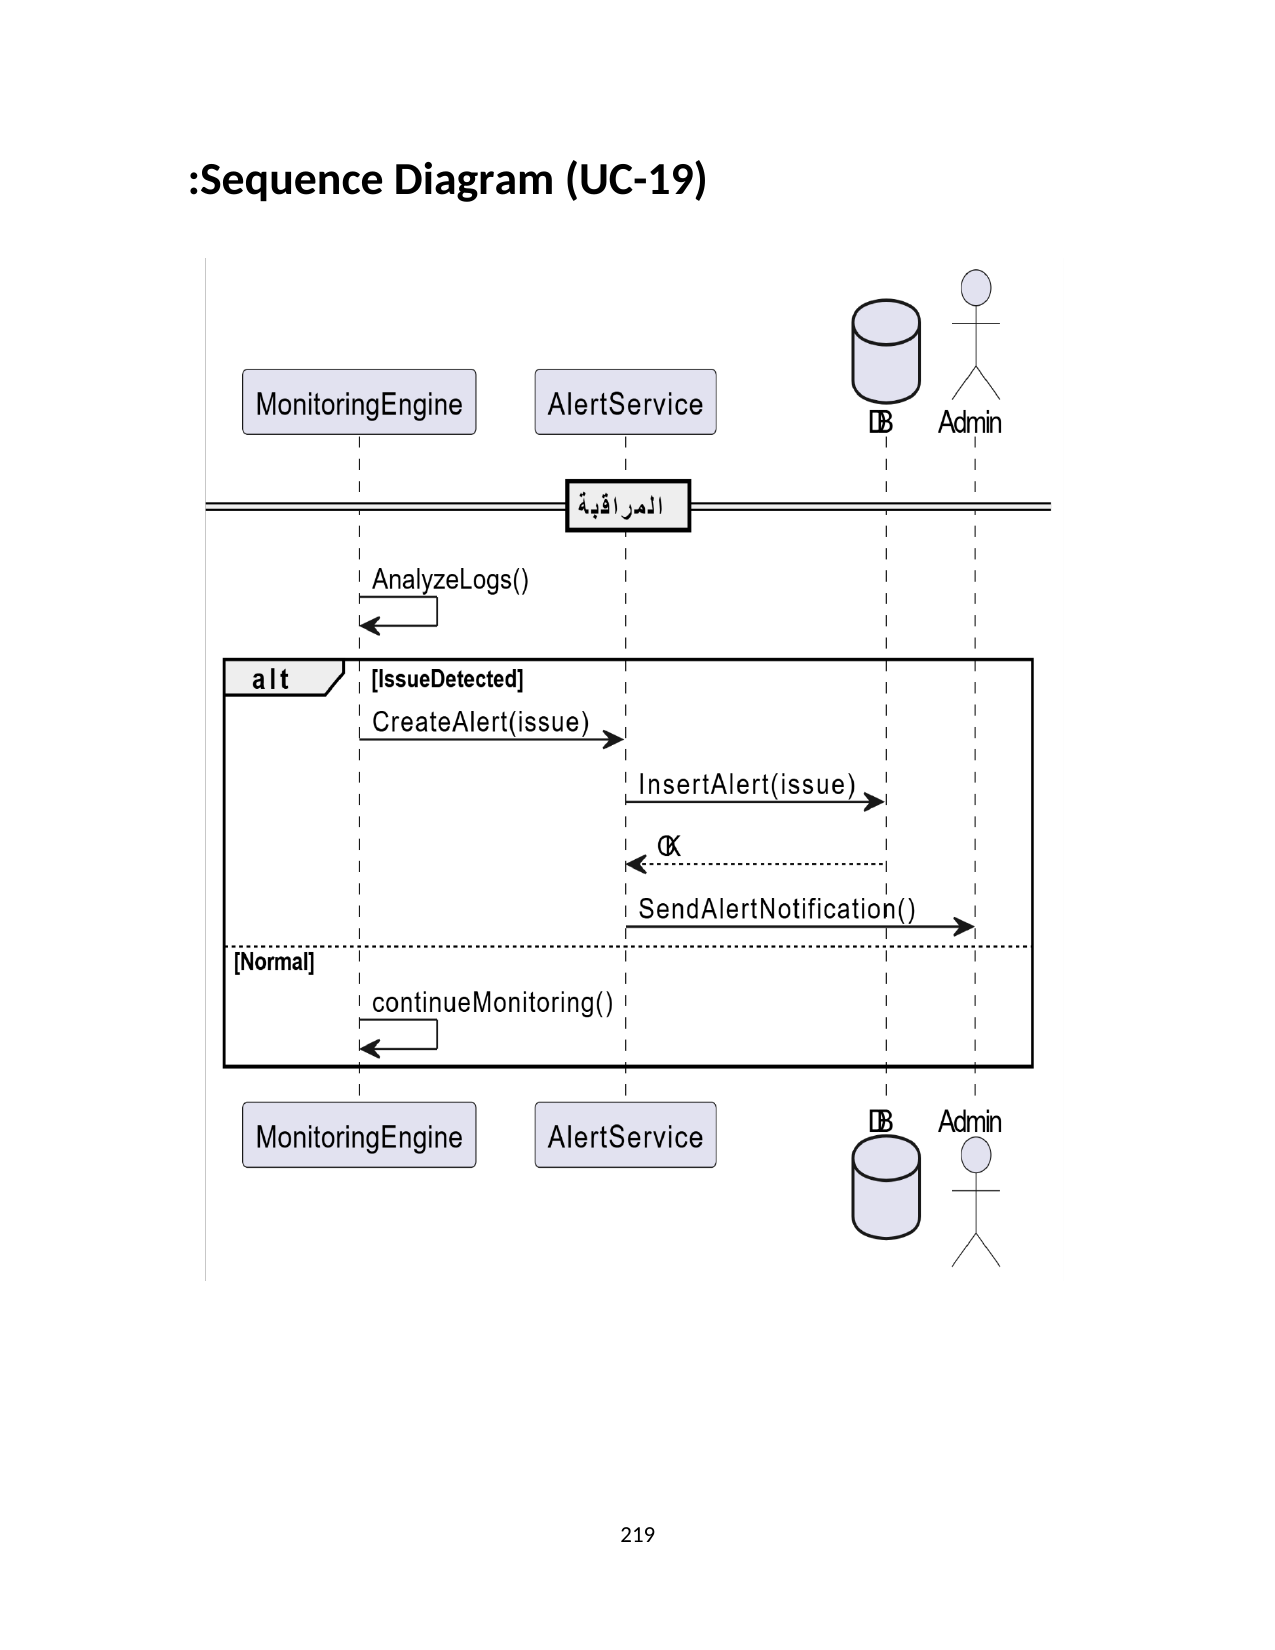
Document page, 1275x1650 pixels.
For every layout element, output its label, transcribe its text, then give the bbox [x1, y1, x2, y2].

text Sequence Diagram (UC-19): [187, 150, 1087, 206]
picture [187, 235, 1082, 1303]
